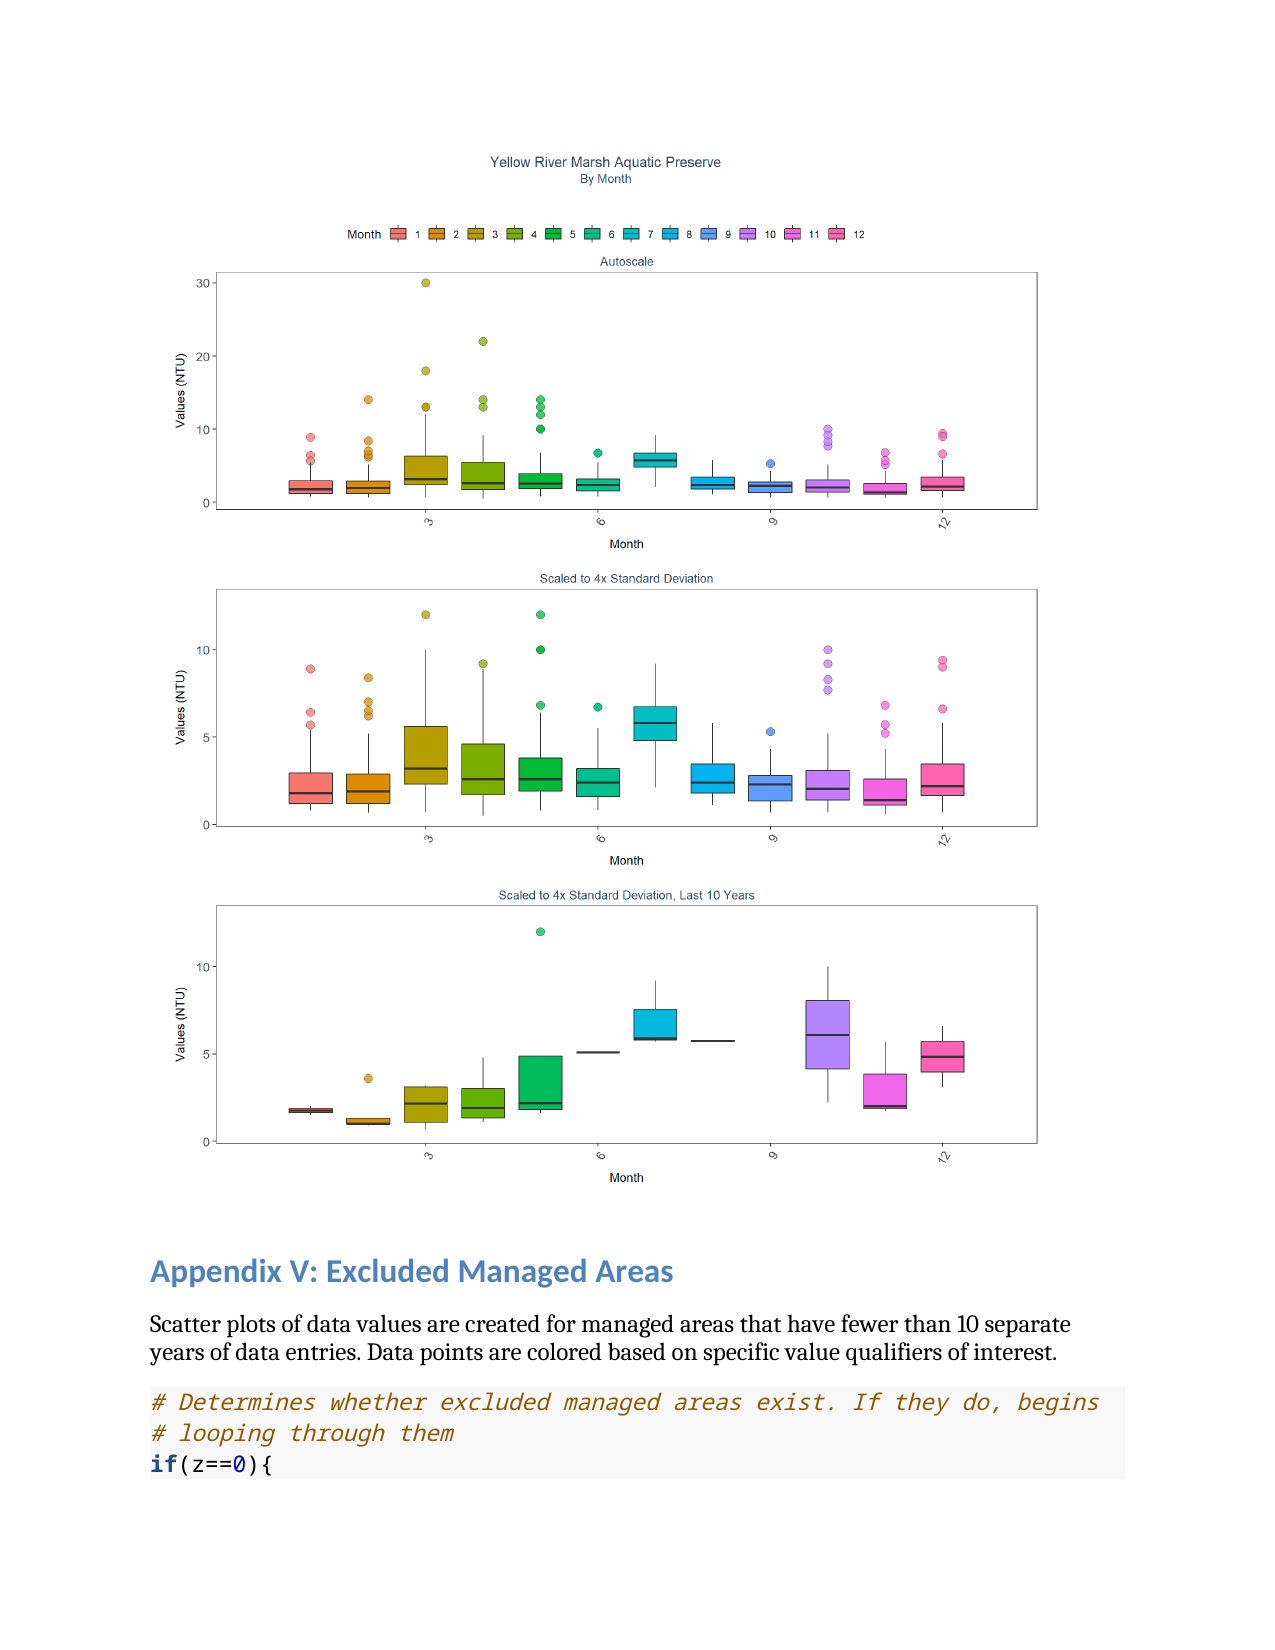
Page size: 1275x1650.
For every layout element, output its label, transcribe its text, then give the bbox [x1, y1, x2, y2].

picture [168, 150, 1044, 1200]
subtitle Appendix V: Excluded Managed Areas [150, 1250, 1125, 1291]
text Scatter plots of data values are created for managed areas that have fewer than 10 separate years of data entries. Data points are colored based on specific value qualifiers of interest. [150, 1309, 1125, 1367]
